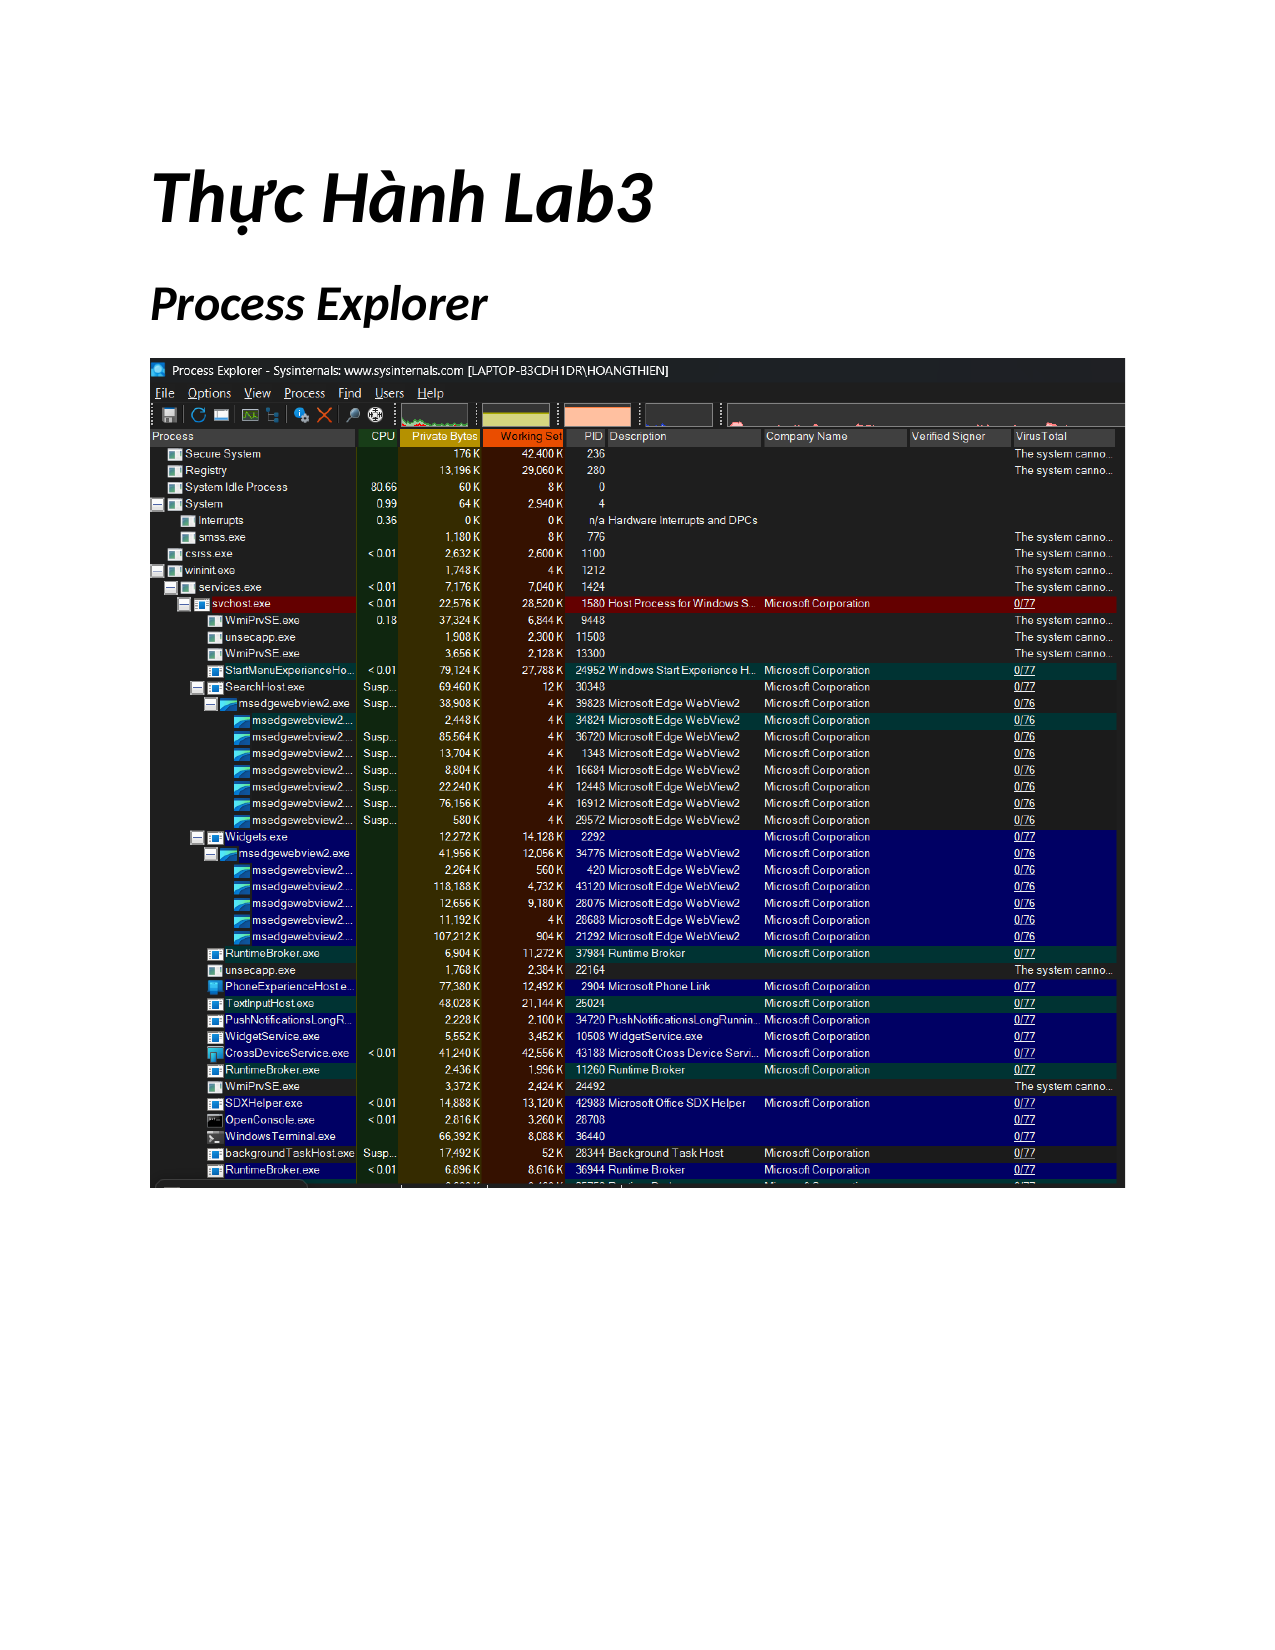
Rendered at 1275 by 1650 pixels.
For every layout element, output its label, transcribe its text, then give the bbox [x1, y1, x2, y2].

text Thực Hành Lab3 [150, 150, 1125, 242]
picture [150, 358, 1125, 1188]
text Process Explorer [150, 272, 1125, 333]
